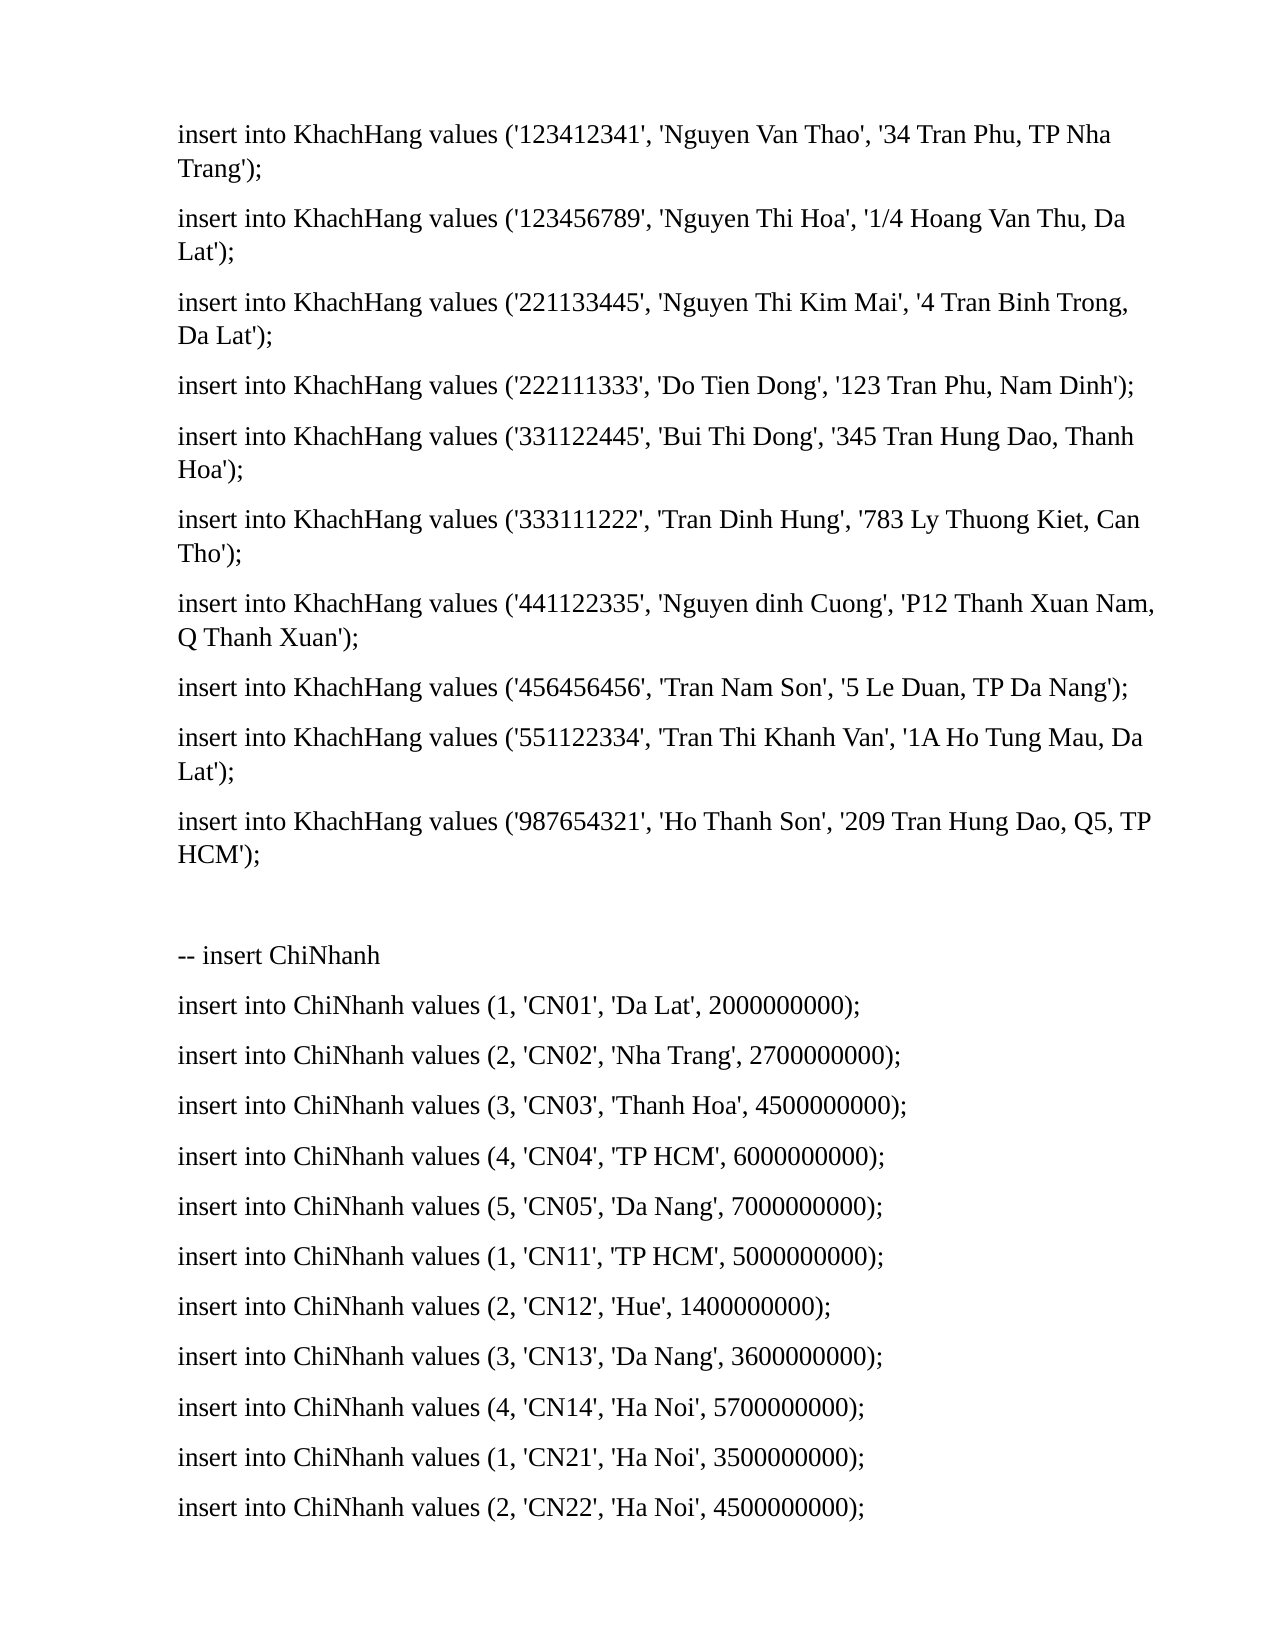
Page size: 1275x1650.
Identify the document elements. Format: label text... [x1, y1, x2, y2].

text insert into ChiNhanh values (1, 'CN11', 'TP HCM', 5000000000); [177, 1240, 1157, 1271]
text insert into ChiNhanh values (1, 'CN01', 'Da Lat', 2000000000); [177, 989, 1157, 1020]
text -- insert ChiNhanh [177, 939, 1157, 970]
text insert into KhachHang values ('123412341', 'Nguyen Van Thao', '34 Tran Phu, TP Nha Trang'); [177, 118, 1157, 183]
text insert into ChiNhanh values (2, 'CN22', 'Ha Noi', 4500000000); [177, 1491, 1157, 1522]
text insert into KhachHang values ('221133445', 'Nguyen Thi Kim Mai', '4 Tran Binh Trong, Da Lat'); [177, 286, 1157, 350]
text insert into KhachHang values ('987654321', 'Ho Thanh Son', '209 Tran Hung Dao, Q5, TP HCM'); [177, 805, 1157, 869]
text insert into KhachHang values ('333111222', 'Tran Dinh Hung', '783 Ly Thuong Kiet, Can Tho'); [177, 503, 1157, 568]
text insert into ChiNhanh values (4, 'CN04', 'TP HCM', 6000000000); [177, 1139, 1157, 1171]
text insert into KhachHang values ('123456789', 'Nguyen Thi Hoa', '1/4 Hoang Van Thu, Da Lat'); [177, 202, 1157, 267]
text insert into KhachHang values ('551122334', 'Tran Thi Khanh Van', '1A Ho Tung Mau, Da Lat'); [177, 721, 1157, 786]
text insert into ChiNhanh values (2, 'CN12', 'Hue', 1400000000); [177, 1290, 1157, 1321]
text insert into ChiNhanh values (3, 'CN13', 'Da Nang', 3600000000); [177, 1340, 1157, 1372]
text insert into ChiNhanh values (3, 'CN03', 'Thanh Hoa', 4500000000); [177, 1089, 1157, 1121]
text insert into ChiNhanh values (4, 'CN14', 'Ha Noi', 5700000000); [177, 1391, 1157, 1422]
text insert into KhachHang values ('331122445', 'Bui Thi Dong', '345 Tran Hung Dao, Thanh Hoa'); [177, 419, 1157, 484]
text insert into KhachHang values ('456456456', 'Tran Nam Son', '5 Le Duan, TP Da Nang'); [177, 671, 1157, 702]
text insert into ChiNhanh values (1, 'CN21', 'Ha Noi', 3500000000); [177, 1441, 1157, 1472]
text insert into KhachHang values ('222111333', 'Do Tien Dong', '123 Tran Phu, Nam Dinh'); [177, 369, 1157, 401]
text insert into KhachHang values ('441122335', 'Nguyen dinh Cuong', 'P12 Thanh Xuan Nam, Q Thanh Xuan'); [177, 587, 1157, 652]
text insert into ChiNhanh values (2, 'CN02', 'Nha Trang', 2700000000); [177, 1039, 1157, 1070]
text insert into ChiNhanh values (5, 'CN05', 'Da Nang', 7000000000); [177, 1190, 1157, 1221]
